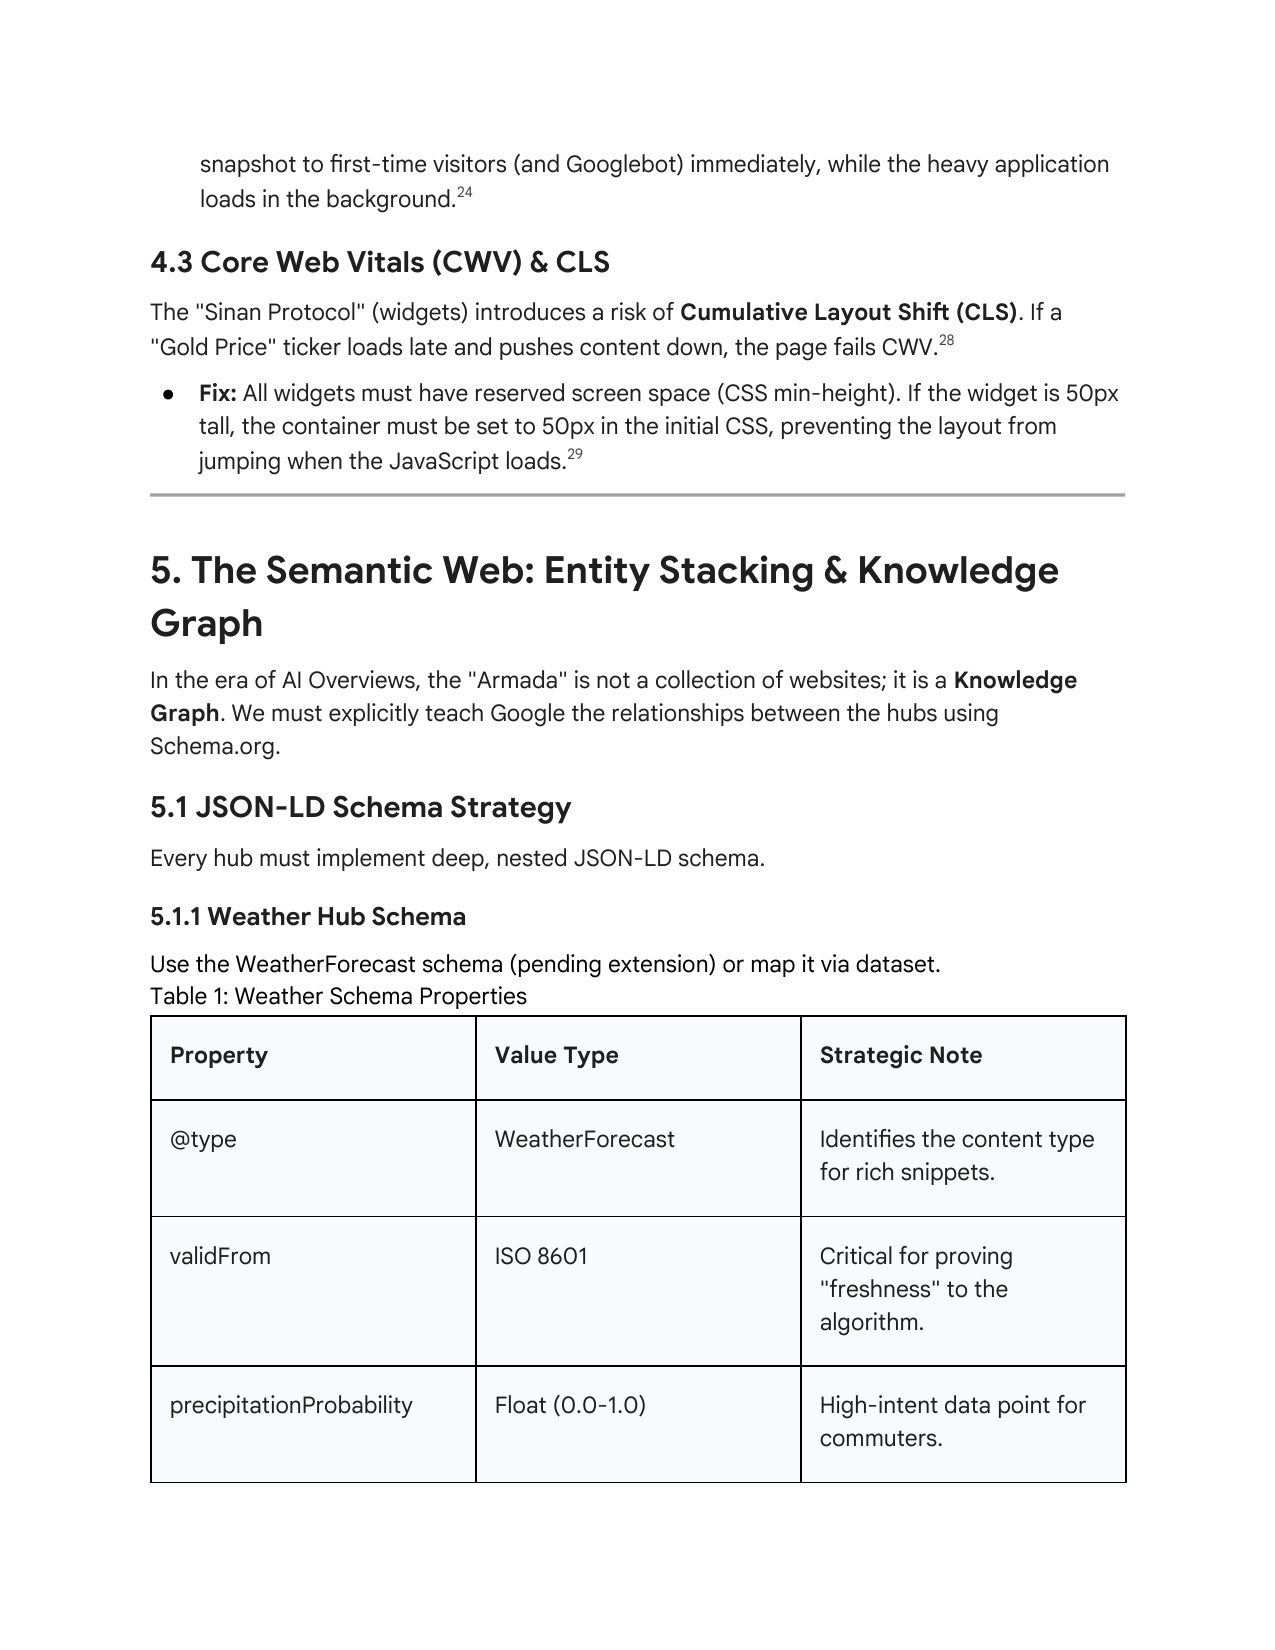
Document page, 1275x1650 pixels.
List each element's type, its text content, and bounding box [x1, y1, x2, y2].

subtitle 5.1 JSON-LD Schema Strategy [150, 790, 1125, 826]
table_cell Critical for proving "freshness" to the algorithm. [802, 1217, 1125, 1365]
subtitle 5. The Semantic Web: Entity Stacking & Knowledge Graph [150, 497, 1125, 647]
table_cell High-intent data point for commuters. [802, 1367, 1125, 1482]
table_cell validFrom [152, 1217, 475, 1365]
table_cell WeatherForecast [477, 1101, 800, 1216]
table_cell precipitationProbability [152, 1367, 475, 1482]
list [162, 150, 1125, 214]
table_header Strategic Note [802, 1017, 1125, 1099]
table_cell @type [152, 1101, 475, 1216]
table_header Property [152, 1017, 475, 1099]
list Fix: All widgets must have reserved screen space (CSS min-height). If the widget is 50px tall, the container must be set to 50px in the initial CSS, preventing the layout from jumping when the JavaScript loads.29 [161, 379, 1125, 477]
text Use the WeatherForecast schema (pending extension) or map it via dataset. [150, 950, 1125, 978]
table_header Value Type [477, 1017, 800, 1099]
table_cell Float (0.0-1.0) [477, 1367, 800, 1482]
subtitle 4.3 Core Web Vitals (CWV) & CLS [150, 244, 1125, 280]
table_cell Identifies the content type for rich snippets. [802, 1101, 1125, 1216]
text In the era of AI Overviews, the "Armada" is not a collection of websites; it is a Knowledge Graph. We must explicitly teach Google the relationships between the hubs using Schema.org. [150, 667, 1125, 761]
table_cell ISO 8601 [477, 1217, 800, 1365]
text The "Sinan Protocol" (widgets) introduces a risk of Cumulative Layout Shift (CLS). If a "Gold Price" ticker loads late and pushes content down, the page fails CWV.28 [150, 298, 1125, 362]
text Every hub must implement deep, nested JSON-LD schema. [150, 844, 1125, 873]
subtitle 5.1.1 Weather Hub Schema [150, 902, 1125, 933]
text Table 1: Weather Schema Properties [150, 982, 1125, 1011]
